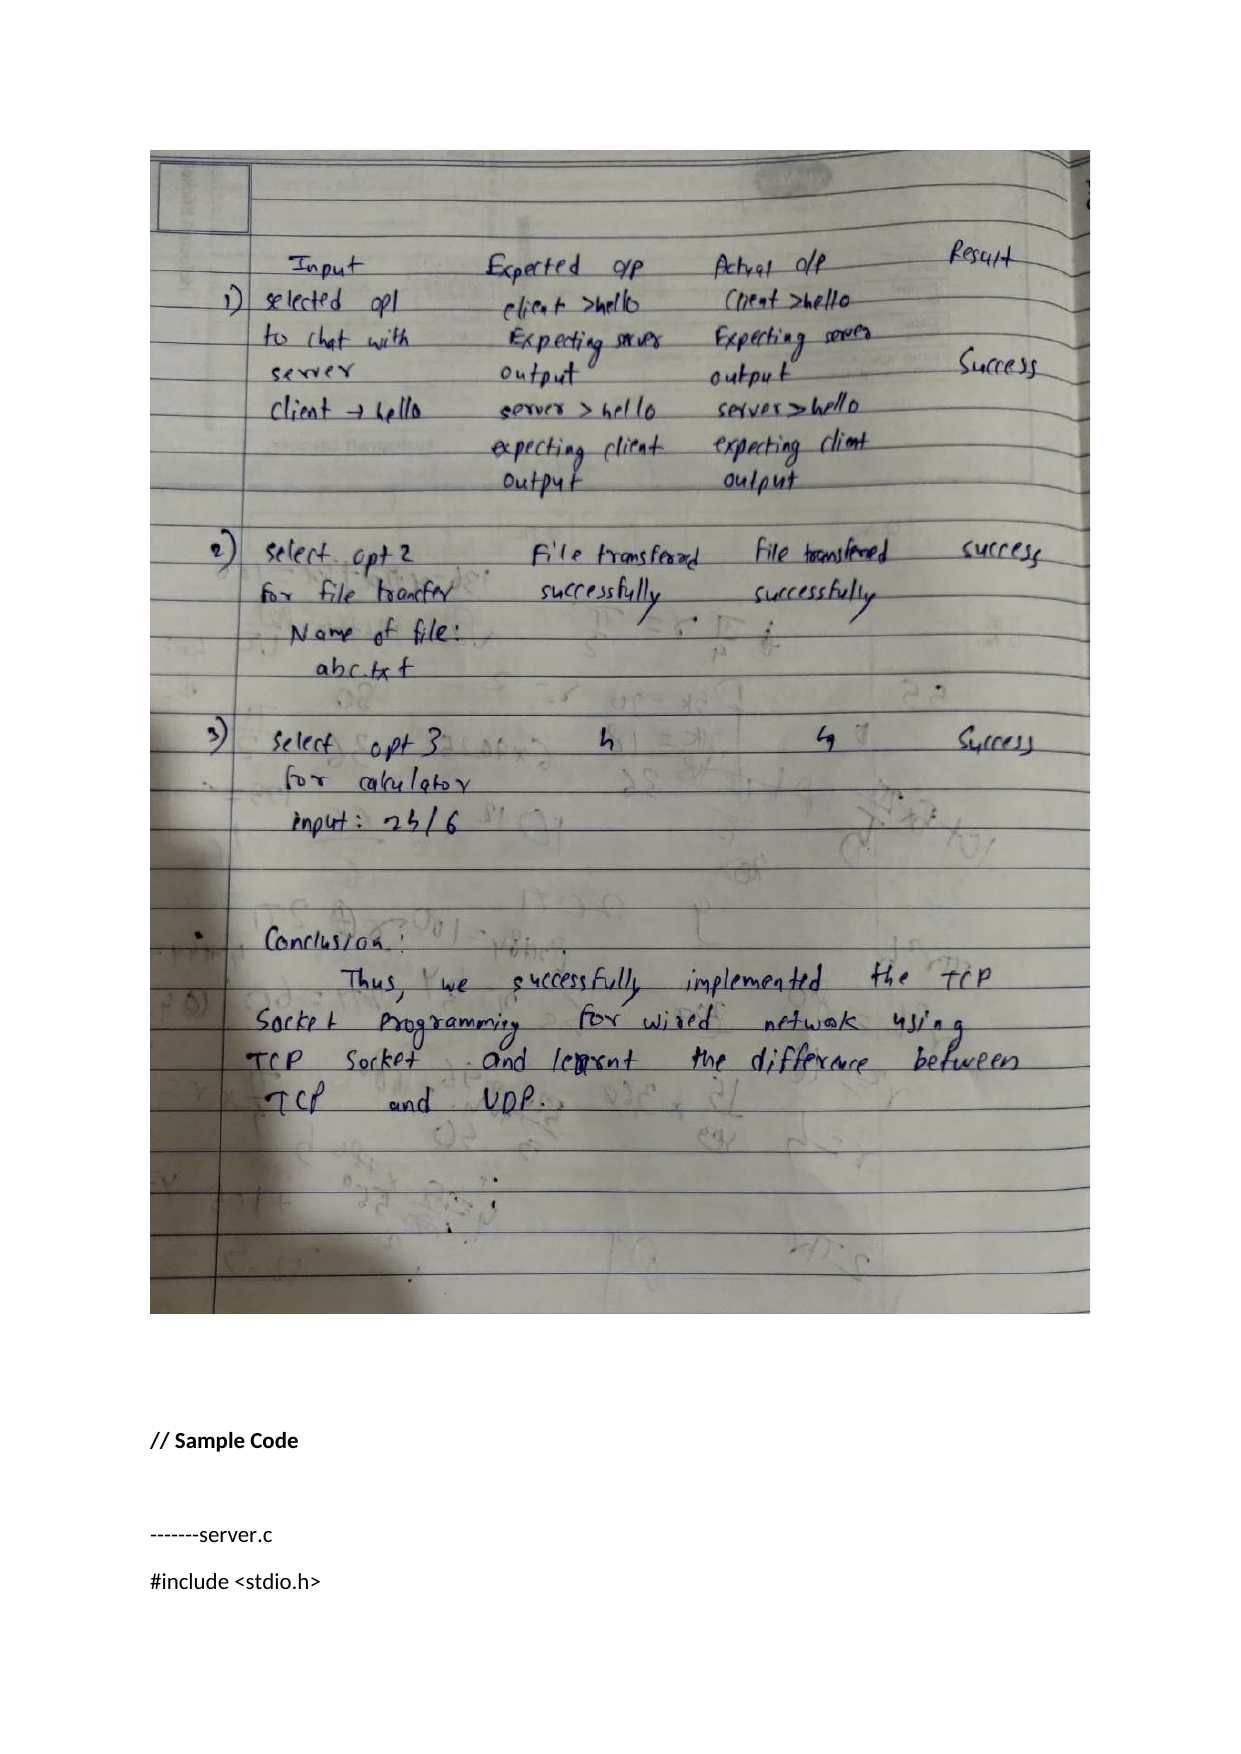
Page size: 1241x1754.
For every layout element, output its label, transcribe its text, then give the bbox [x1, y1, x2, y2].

text // Sample Code [150, 1426, 1090, 1454]
text #include <stdio.h> [150, 1567, 1090, 1595]
text -------server.c [150, 1520, 1090, 1548]
picture [150, 150, 1091, 1314]
